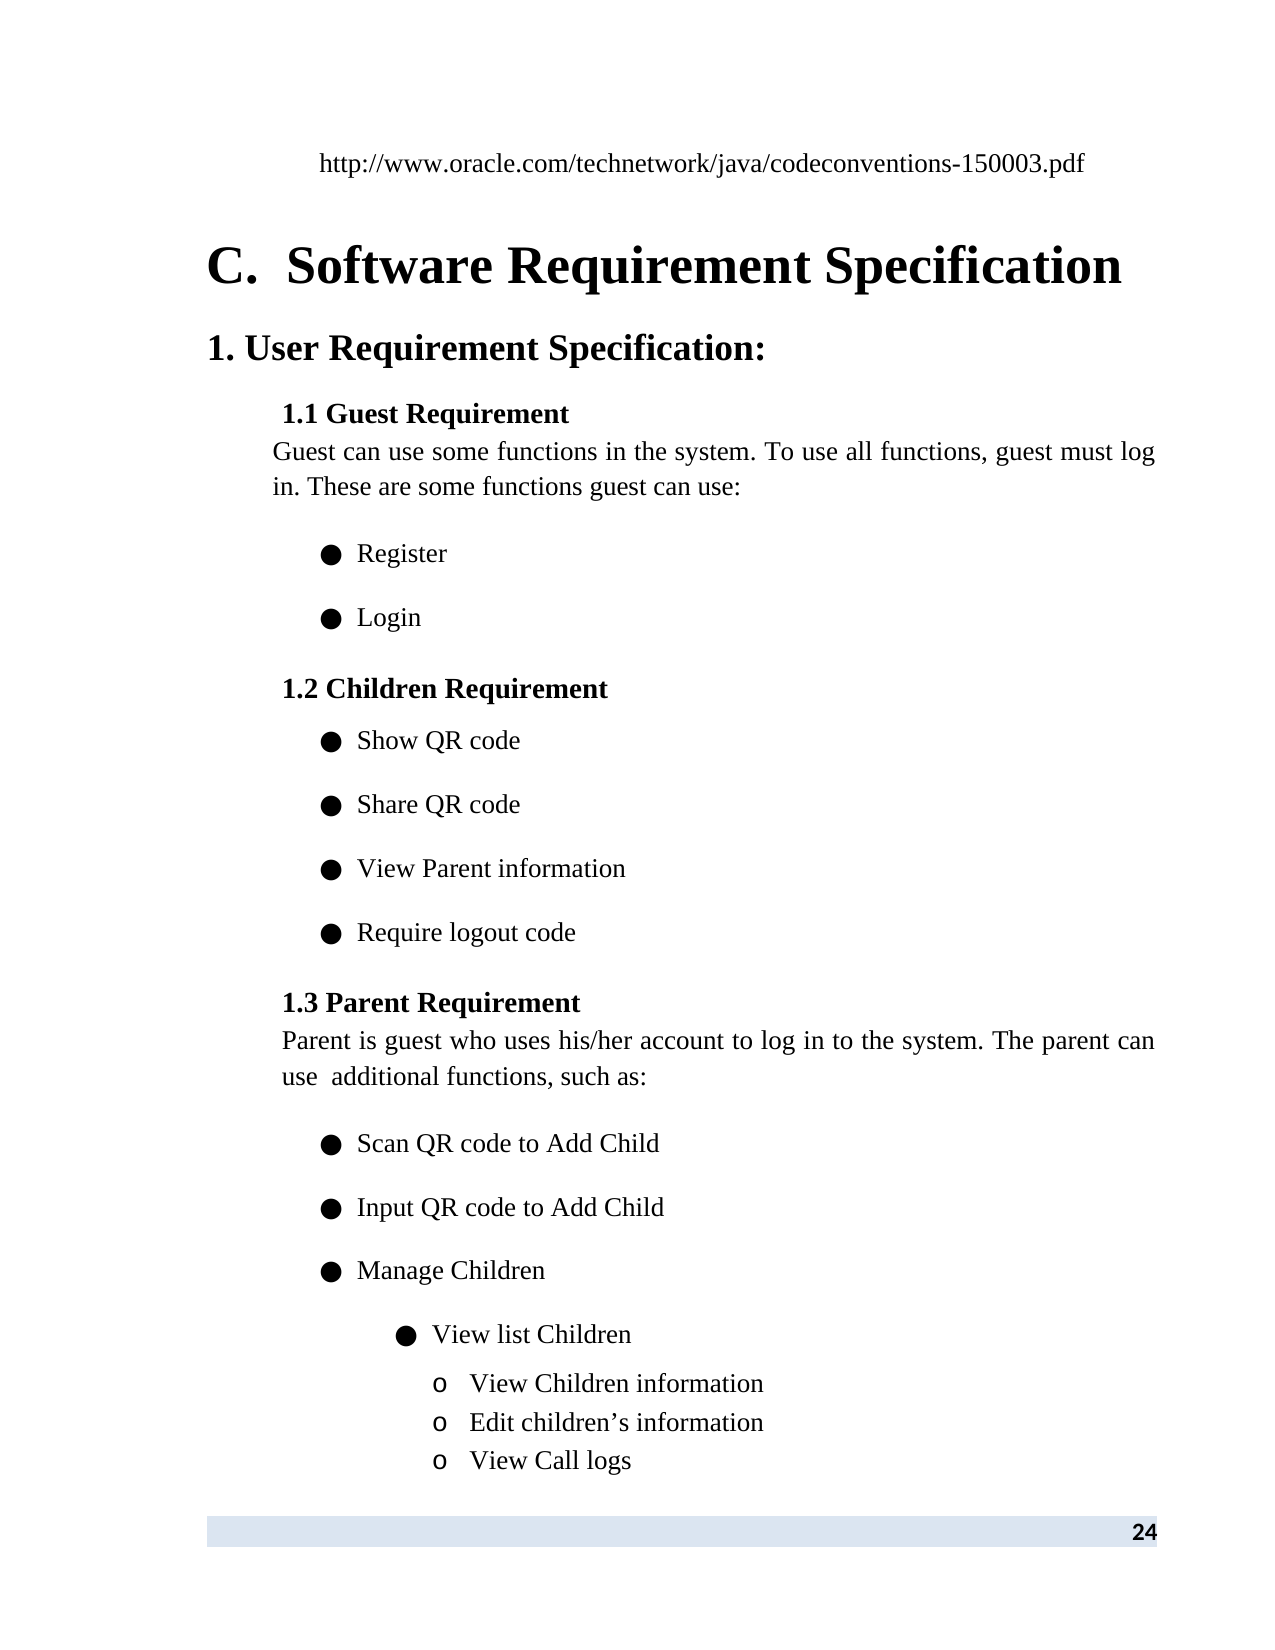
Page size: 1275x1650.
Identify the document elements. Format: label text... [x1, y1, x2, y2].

list Manage Children [319, 1240, 1157, 1295]
subtitle 1.1 Guest Requirement [207, 396, 1157, 430]
list Register [319, 523, 1157, 578]
list Require logout code [319, 901, 1157, 956]
list Edit children’s information [432, 1406, 1157, 1439]
subtitle 1.3 Parent Requirement [207, 986, 1157, 1019]
text Guest can use some functions in the system. To use all functions, guest must log in. These are some functions guest can use: [207, 435, 1157, 502]
list Share QR code [319, 773, 1157, 829]
list Show QR code [319, 710, 1157, 765]
list Input QR code to Add Child [319, 1176, 1157, 1231]
subtitle 1. User Requirement Specification: [207, 326, 1157, 369]
subtitle C. Software Requirement Specification [207, 233, 1157, 296]
subtitle 1.2 Children Requirement [207, 671, 1157, 705]
list View Call logs [432, 1444, 1157, 1477]
list View Children information [432, 1367, 1157, 1401]
list Login [319, 587, 1157, 642]
list View Parent information [319, 837, 1157, 893]
text http://www.oracle.com/technetwork/java/codeconventions-150003.pdf [244, 148, 1157, 179]
text Parent is guest who uses his/her account to log in to the system. The parent can use additional functions, such as: [282, 1024, 1157, 1091]
list View list Children [394, 1303, 1157, 1359]
list Scan QR code to Add Child [319, 1112, 1157, 1168]
